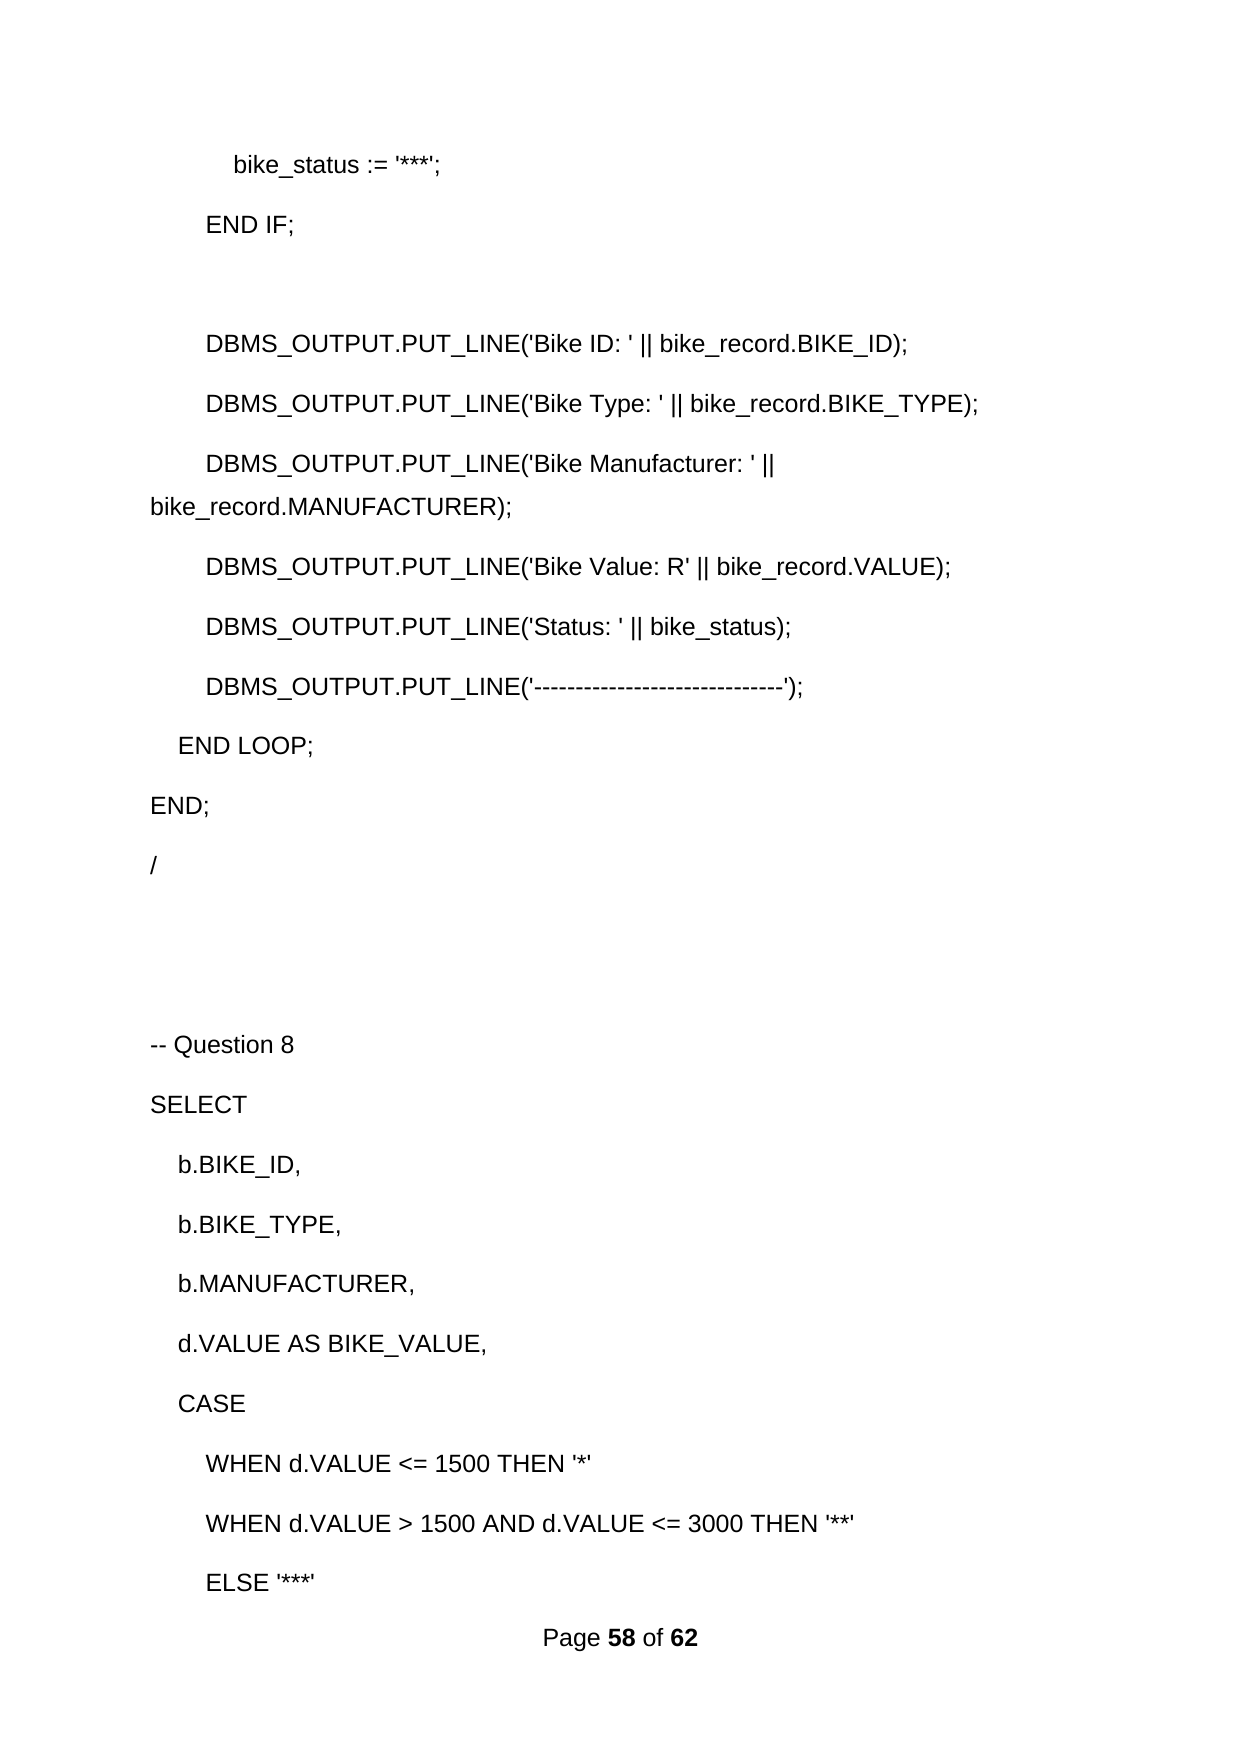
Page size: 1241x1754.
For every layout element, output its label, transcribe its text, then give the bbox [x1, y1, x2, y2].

text DBMS_OUTPUT.PUT_LINE('------------------------------'); [150, 671, 1090, 700]
text DBMS_OUTPUT.PUT_LINE('Status: ' || bike_status); [150, 612, 1090, 640]
text DBMS_OUTPUT.PUT_LINE('Bike Value: R' || bike_record.VALUE); [150, 552, 1090, 581]
text b.BIKE_TYPE, [150, 1209, 1090, 1238]
text CASE [150, 1389, 1090, 1418]
text ELSE '***' [150, 1568, 1090, 1597]
text b.MANUFACTURER, [150, 1269, 1090, 1298]
text END LOOP; [150, 731, 1090, 760]
text DBMS_OUTPUT.PUT_LINE('Bike Type: ' || bike_record.BIKE_TYPE); [150, 389, 1090, 418]
text d.VALUE AS BIKE_VALUE, [150, 1329, 1090, 1358]
text -- Question 8 [150, 1030, 1090, 1059]
text / [150, 851, 1090, 879]
text END; [150, 791, 1090, 820]
text WHEN d.VALUE > 1500 AND d.VALUE <= 3000 THEN '**' [150, 1508, 1090, 1537]
text SELECT [150, 1090, 1090, 1119]
text b.BIKE_ID, [150, 1150, 1090, 1178]
text WHEN d.VALUE <= 1500 THEN '*' [150, 1449, 1090, 1477]
text DBMS_OUTPUT.PUT_LINE('Bike Manufacturer: ' || bike_record.MANUFACTURER); [150, 449, 1090, 521]
text bike_status := '***'; [150, 150, 1090, 179]
text DBMS_OUTPUT.PUT_LINE('Bike ID: ' || bike_record.BIKE_ID); [150, 329, 1090, 358]
text END IF; [150, 210, 1090, 238]
